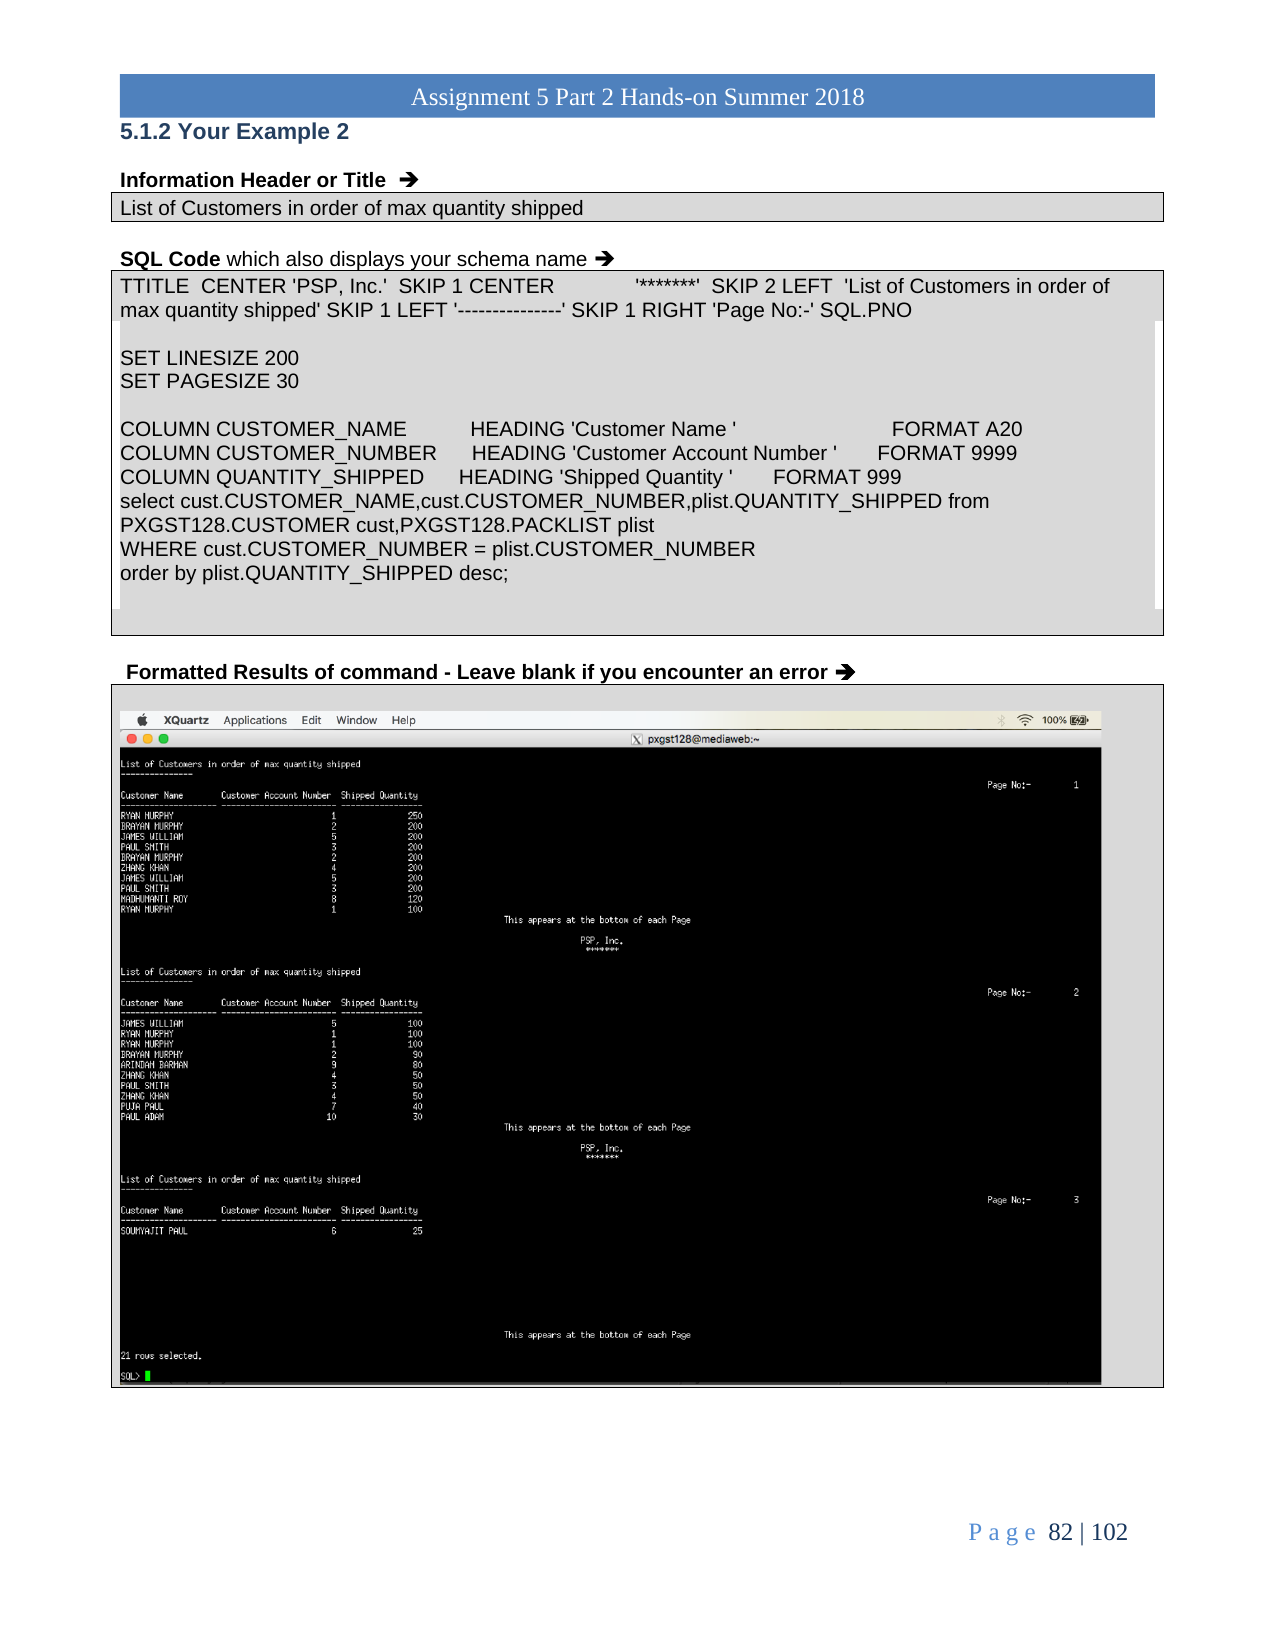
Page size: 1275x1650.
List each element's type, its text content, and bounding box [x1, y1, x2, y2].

text COLUMN QUANTITY_SHIPPED HEADING 'Shipped Quantity ' FORMAT 999 [120, 465, 1155, 489]
text SQL Code which also displays your schema name [120, 246, 1155, 270]
text select cust.CUSTOMER_NAME,cust.CUSTOMER_NUMBER,plist.QUANTITY_SHIPPED from PXGST128.CUSTOMER cust,PXGST128.PACKLIST plist [120, 489, 1155, 537]
picture [120, 711, 1102, 1385]
text Information Header or Title [120, 168, 1155, 192]
text order by plist.QUANTITY_SHIPPED desc; [120, 561, 1155, 585]
subtitle 5.1.2 Your Example 2 [120, 118, 1155, 144]
text COLUMN CUSTOMER_NUMBER HEADING 'Customer Account Number ' FORMAT 9999 [120, 441, 1155, 465]
text WHERE cust.CUSTOMER_NUMBER = plist.CUSTOMER_NUMBER [120, 537, 1155, 561]
text TTITLE CENTER 'PSP, Inc.' SKIP 1 CENTER '*******' SKIP 2 LEFT 'List of Customers in order of max quantity shipped' SKIP 1 LEFT '---------------' SKIP 1 RIGHT 'Page No:-' SQL.PNO [112, 271, 1163, 321]
text COLUMN CUSTOMER_NAME HEADING 'Customer Name ' FORMAT A20 [120, 417, 1155, 441]
text List of Customers in order of max quantity shipped [112, 193, 1163, 221]
text Formatted Results of command - Leave blank if you encounter an error [120, 660, 1155, 684]
text SET LINESIZE 200 [120, 345, 1155, 369]
text SET PAGESIZE 30 [120, 369, 1155, 393]
